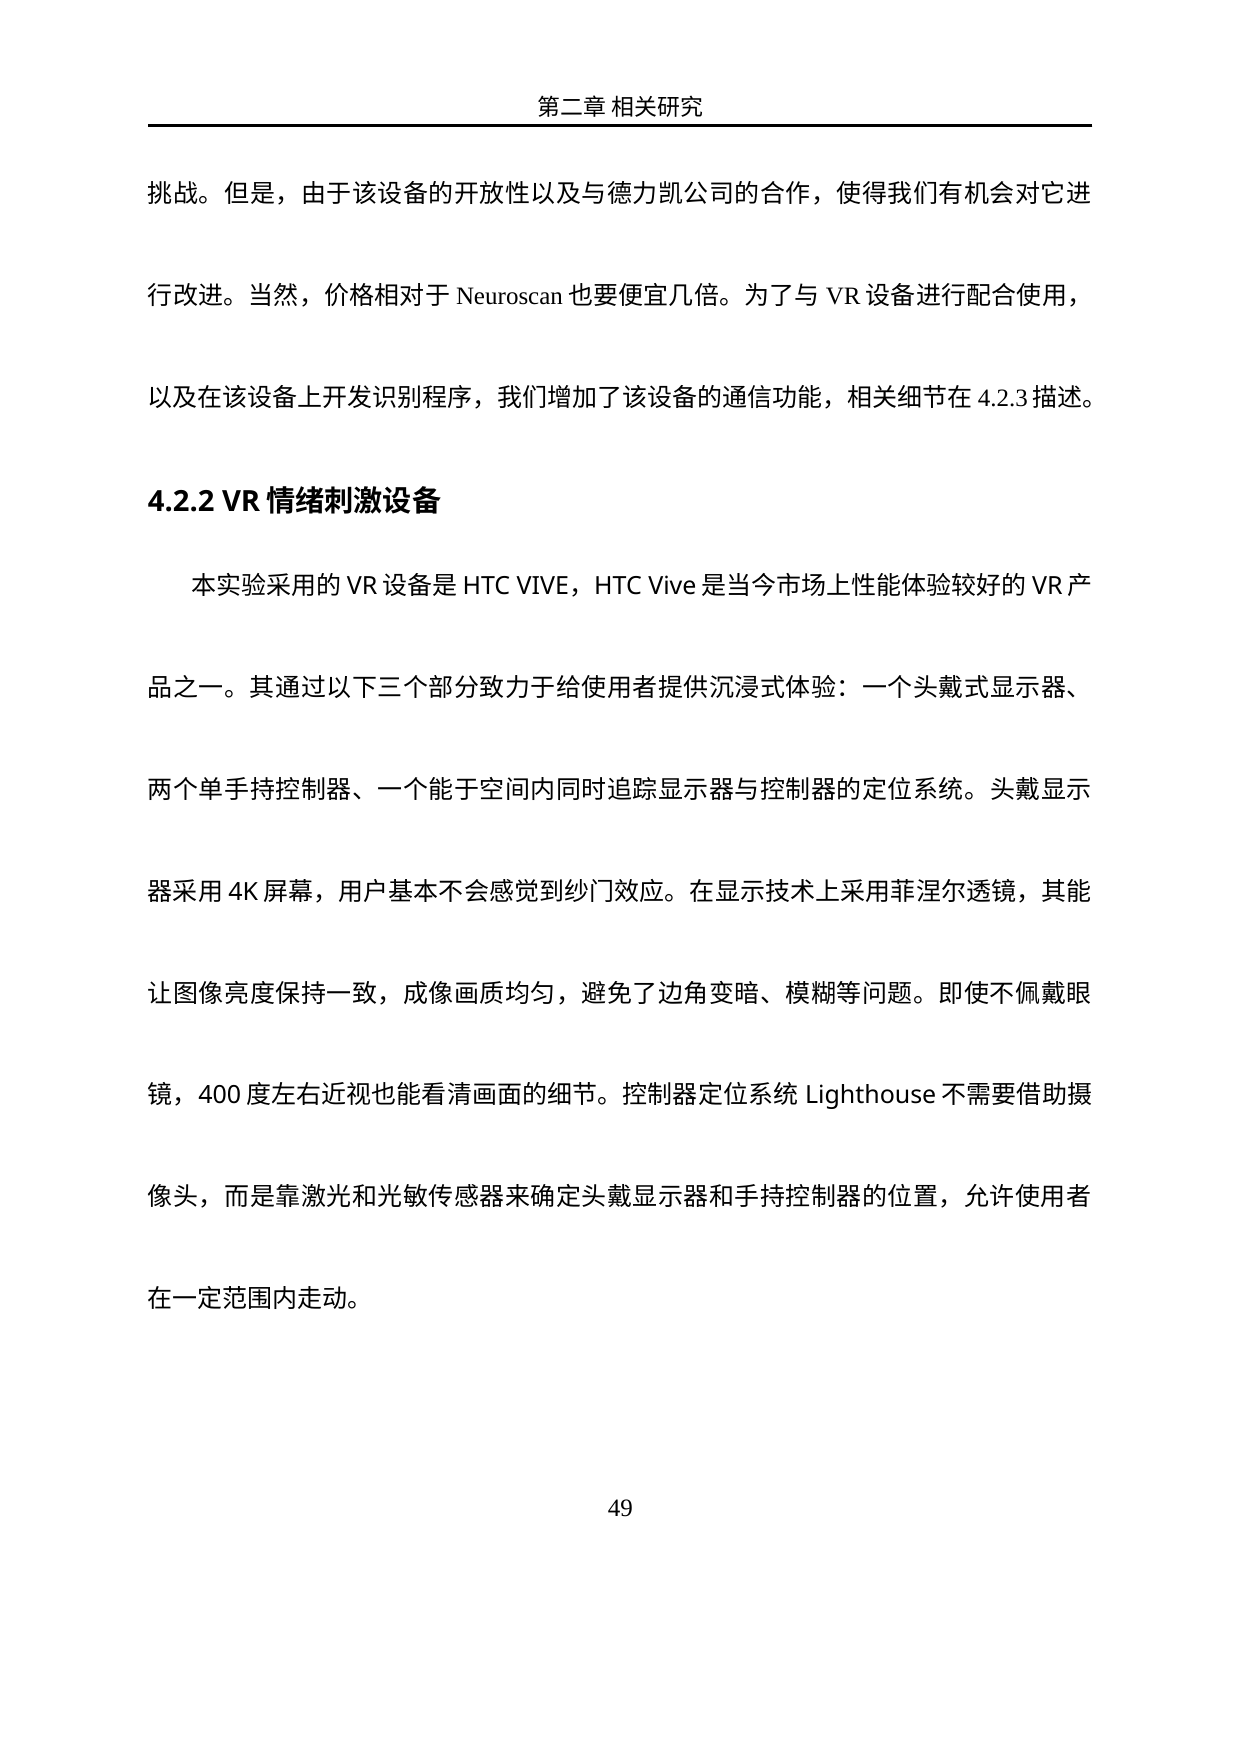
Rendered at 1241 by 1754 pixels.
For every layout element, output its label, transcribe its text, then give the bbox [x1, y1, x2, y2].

subtitle 4.2.2 VR情绪刺激设备 [148, 465, 1092, 533]
text 本实验采用的VR设备是HTC VIVE，HTC Vive是当今市场上性能体验较好的VR产品之一。其通过以下三个部分致力于给使用者提供沉浸式体验：一个头戴式显示器、两个单手持控制器、一个能于空间内同时追踪显示器与控制器的定位系统。头戴显示器采用4K屏幕，用户基本不会感觉到纱门效应。在显示技术上采用菲涅尔透镜，其能让图像亮度保持一致，成像画质均匀，避免了边角变暗、模糊等问题。即使不佩戴眼镜，400度左右近视也能看清画面的细节。控制器定位系统Lighthouse不需要借助摄像头，而是靠激光和光敏传感器来确定头戴显示器和手持控制器的位置，允许使用者在一定范围内走动。 [148, 550, 1092, 1331]
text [148, 158, 1092, 430]
